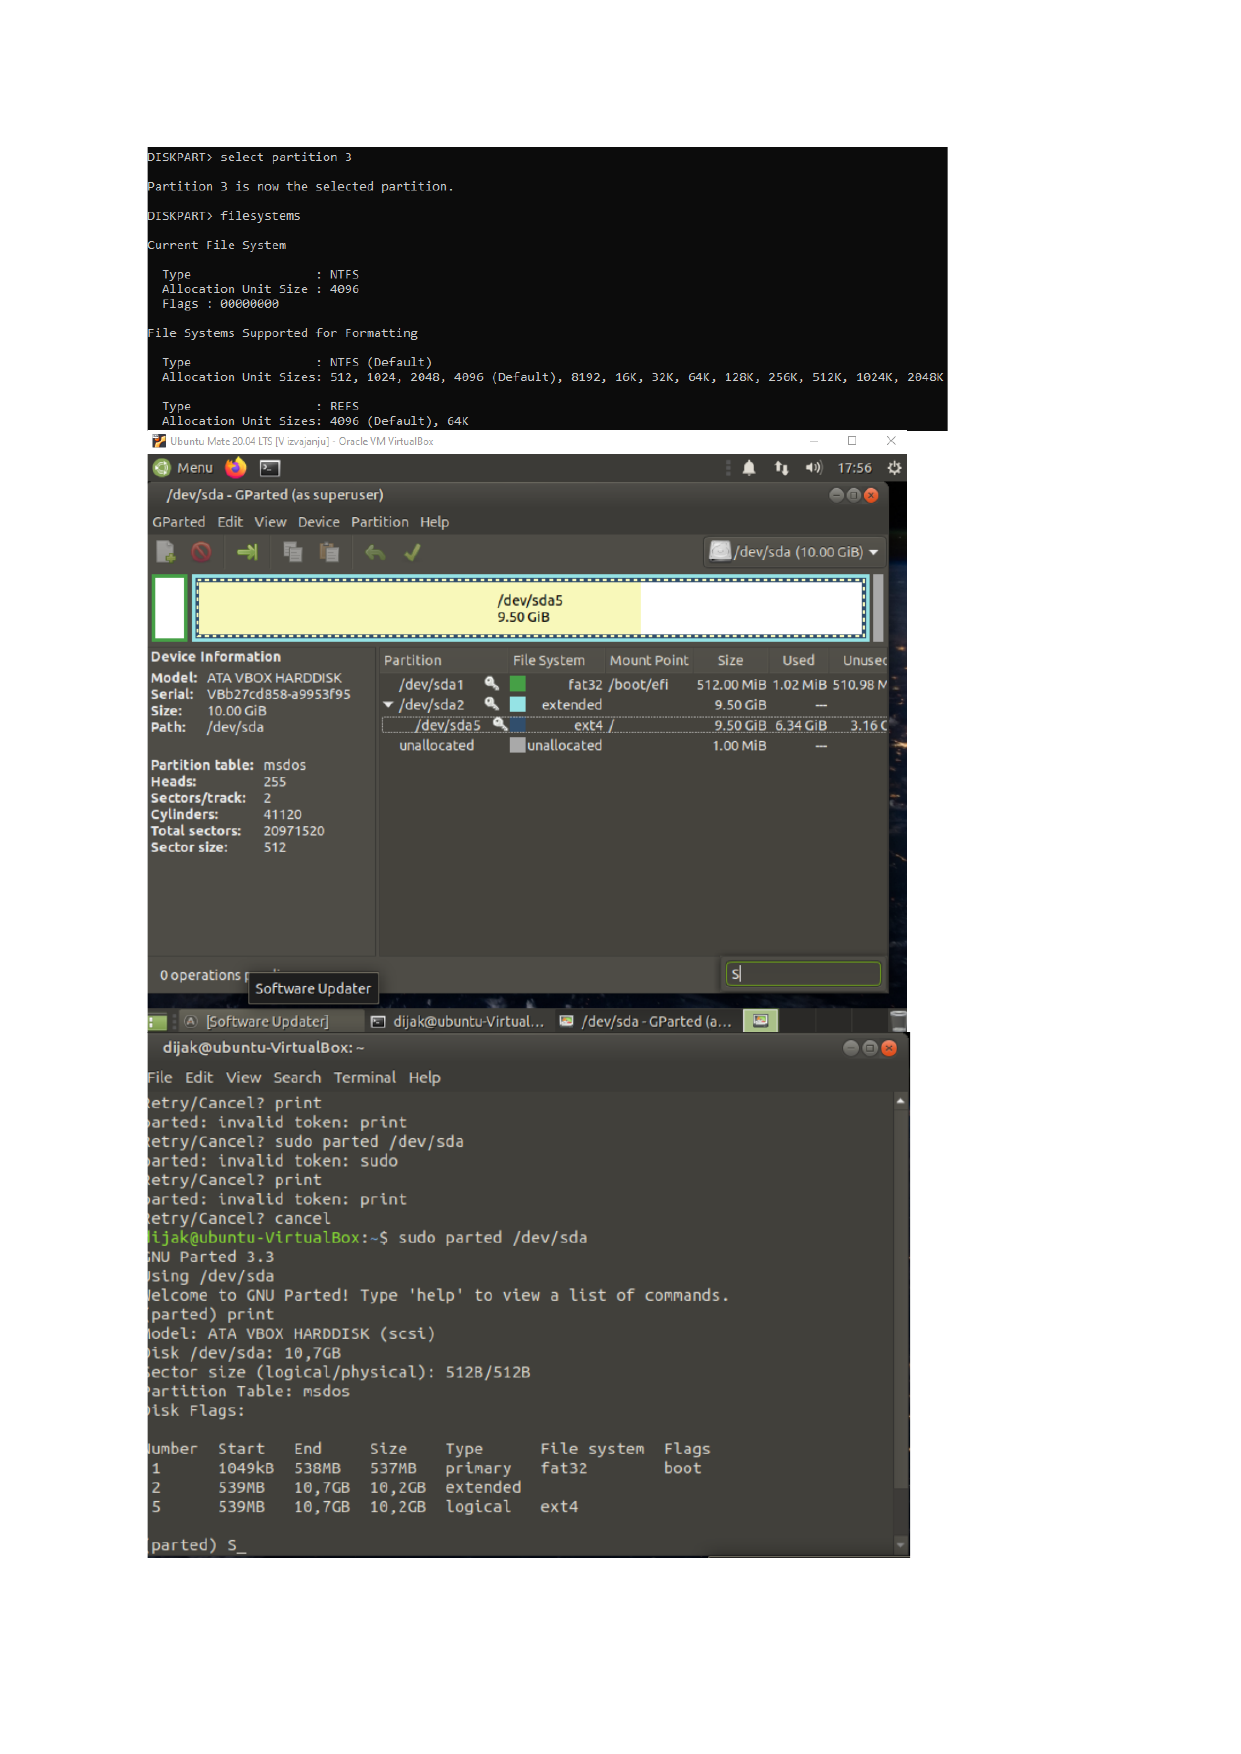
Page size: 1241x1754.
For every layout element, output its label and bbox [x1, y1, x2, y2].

picture [147, 147, 948, 1558]
